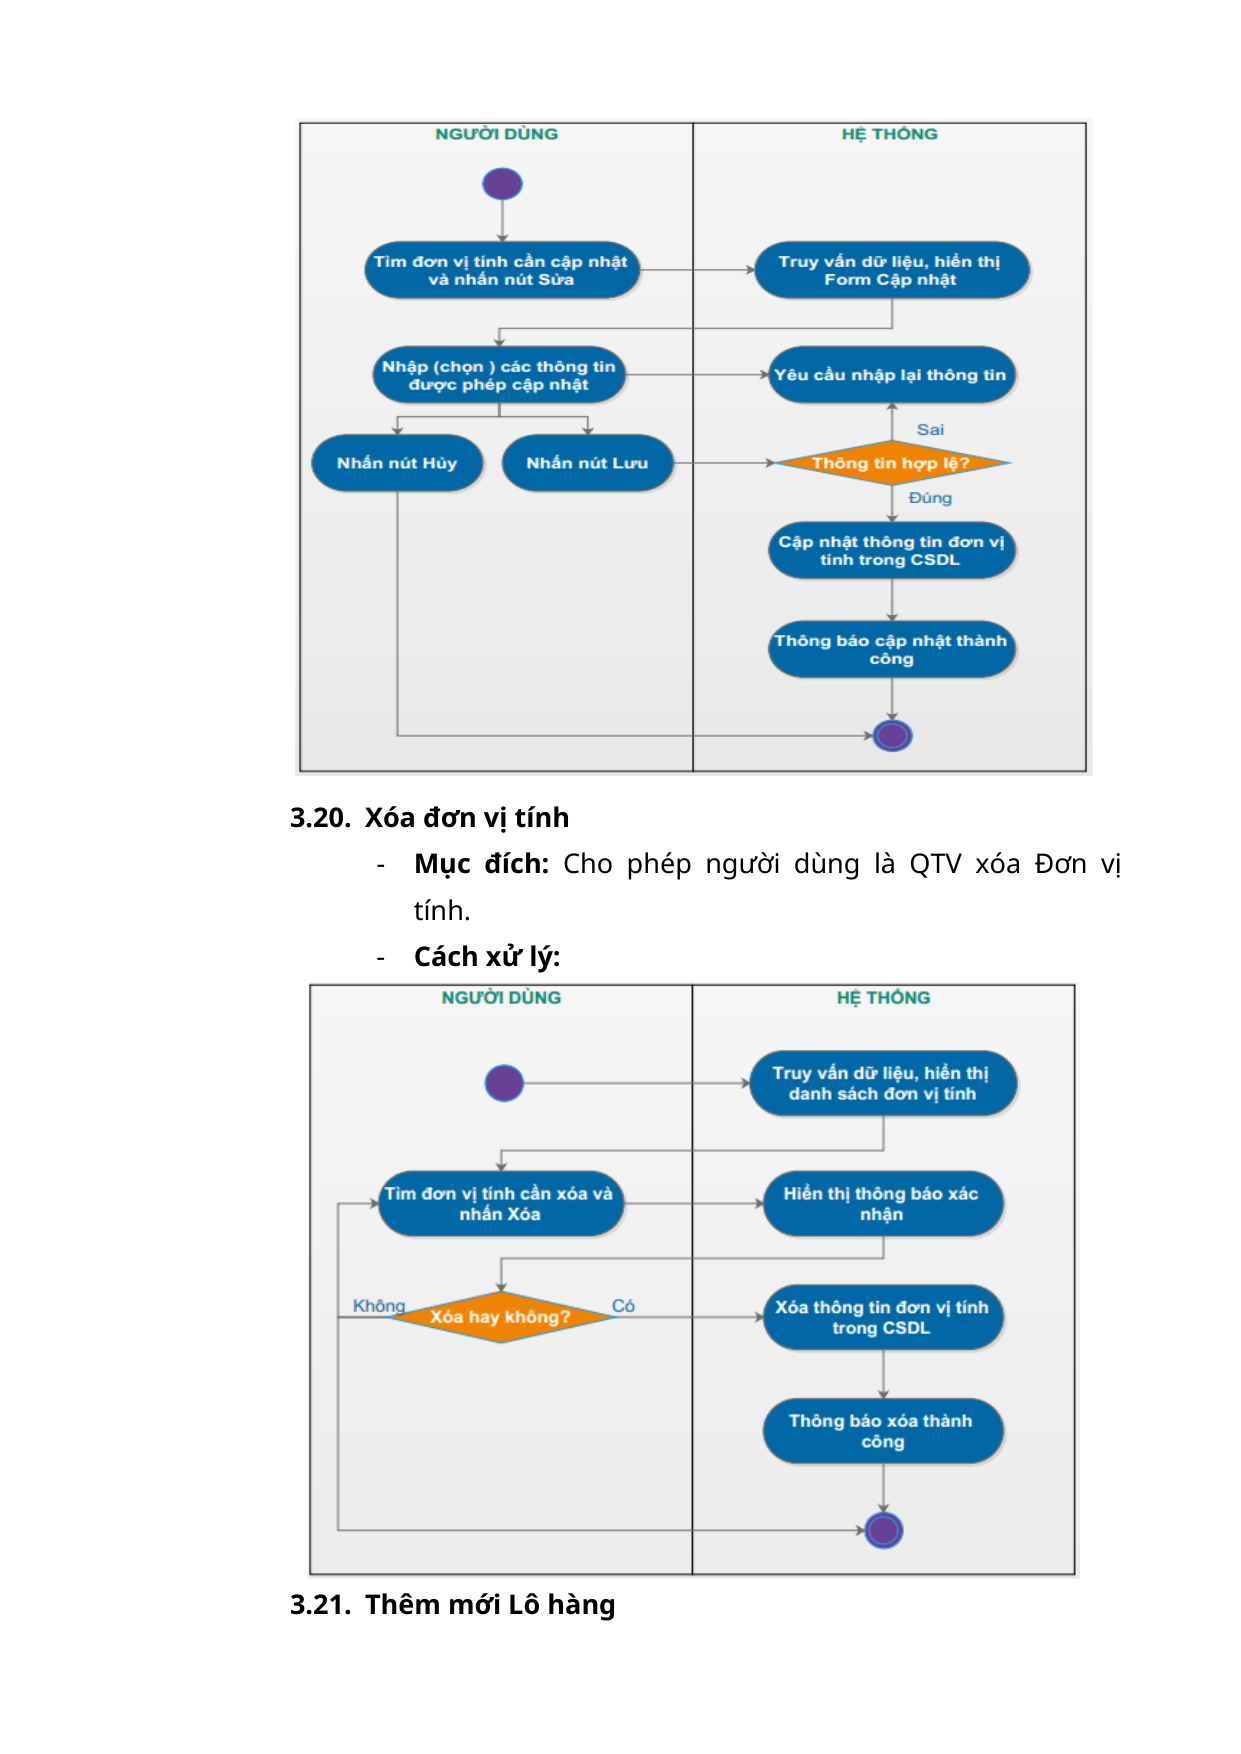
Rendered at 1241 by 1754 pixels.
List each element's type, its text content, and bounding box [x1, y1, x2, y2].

picture [308, 982, 1080, 1579]
list Thêm mới Lô hàng [290, 1585, 1122, 1622]
picture [295, 118, 1093, 776]
list Mục đích: Cho phép người dùng là QTV xóa Đơn vị tính. [376, 845, 1122, 928]
list Cách xử lý: [376, 937, 1122, 974]
list Xóa đơn vị tính [290, 799, 1122, 836]
